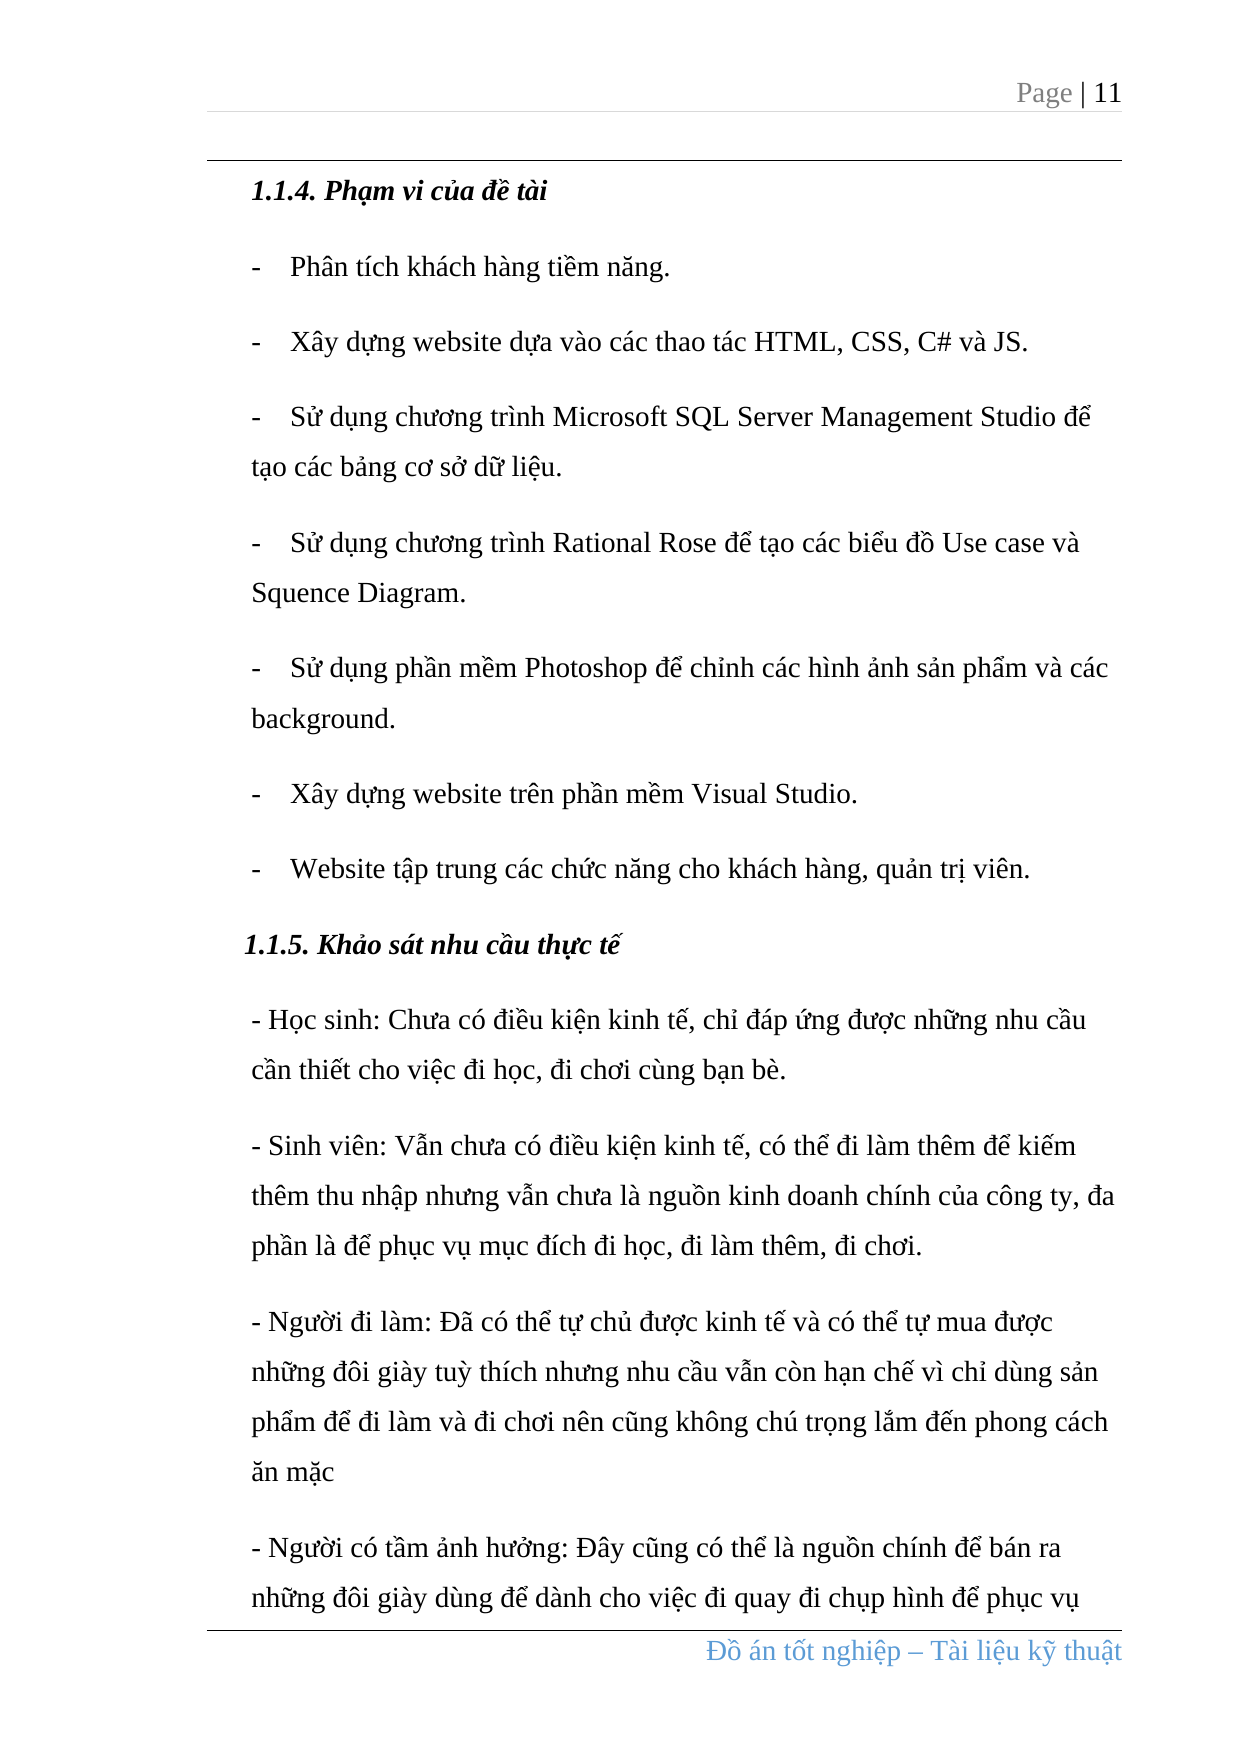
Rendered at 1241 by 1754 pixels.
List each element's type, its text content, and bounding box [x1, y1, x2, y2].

text - Xây dựng website dựa vào các thao tác HTML, CSS, C# và JS. [251, 324, 1122, 357]
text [251, 1530, 1122, 1614]
text - Phân tích khách hàng tiềm năng. [251, 249, 1122, 282]
text - Sử dụng chương trình Microsoft SQL Server Management Studio để tạo các bảng cơ sở dữ liệu. [251, 399, 1122, 483]
text - Học sinh: Chưa có điều kiện kinh tế, chỉ đáp ứng được những nhu cầu cần thiết cho việc đi học, đi chơi cùng bạn bè. [251, 1002, 1122, 1086]
subtitle 1.1.5. Khảo sát nhu cầu thực tế [244, 927, 1122, 960]
text - Sử dụng phần mềm Photoshop để chỉnh các hình ảnh sản phẩm và các background. [251, 651, 1122, 734]
subtitle 1.1.4. Phạm vi của đề tài [251, 173, 1122, 207]
text - Xây dựng website trên phần mềm Visual Studio. [251, 776, 1122, 810]
text - Người đi làm: Đã có thể tự chủ được kinh tế và có thể tự mua được những đôi giày tuỳ thích nhưng nhu cầu vẫn còn hạn chế vì chỉ dùng sản phẩm để đi làm và đi chơi nên cũng không chú trọng lắm đến phong cách ăn mặc [251, 1304, 1122, 1488]
text - Website tập trung các chức năng cho khách hàng, quản trị viên. [251, 851, 1122, 885]
text - Sinh viên: Vẫn chưa có điều kiện kinh tế, có thể đi làm thêm để kiếm thêm thu nhập nhưng vẫn chưa là nguồn kinh doanh chính của công ty, đa phần là để phục vụ mục đích đi học, đi làm thêm, đi chơi. [251, 1128, 1122, 1262]
text - Sử dụng chương trình Rational Rose để tạo các biểu đồ Use case và Squence Diagram. [251, 525, 1122, 609]
